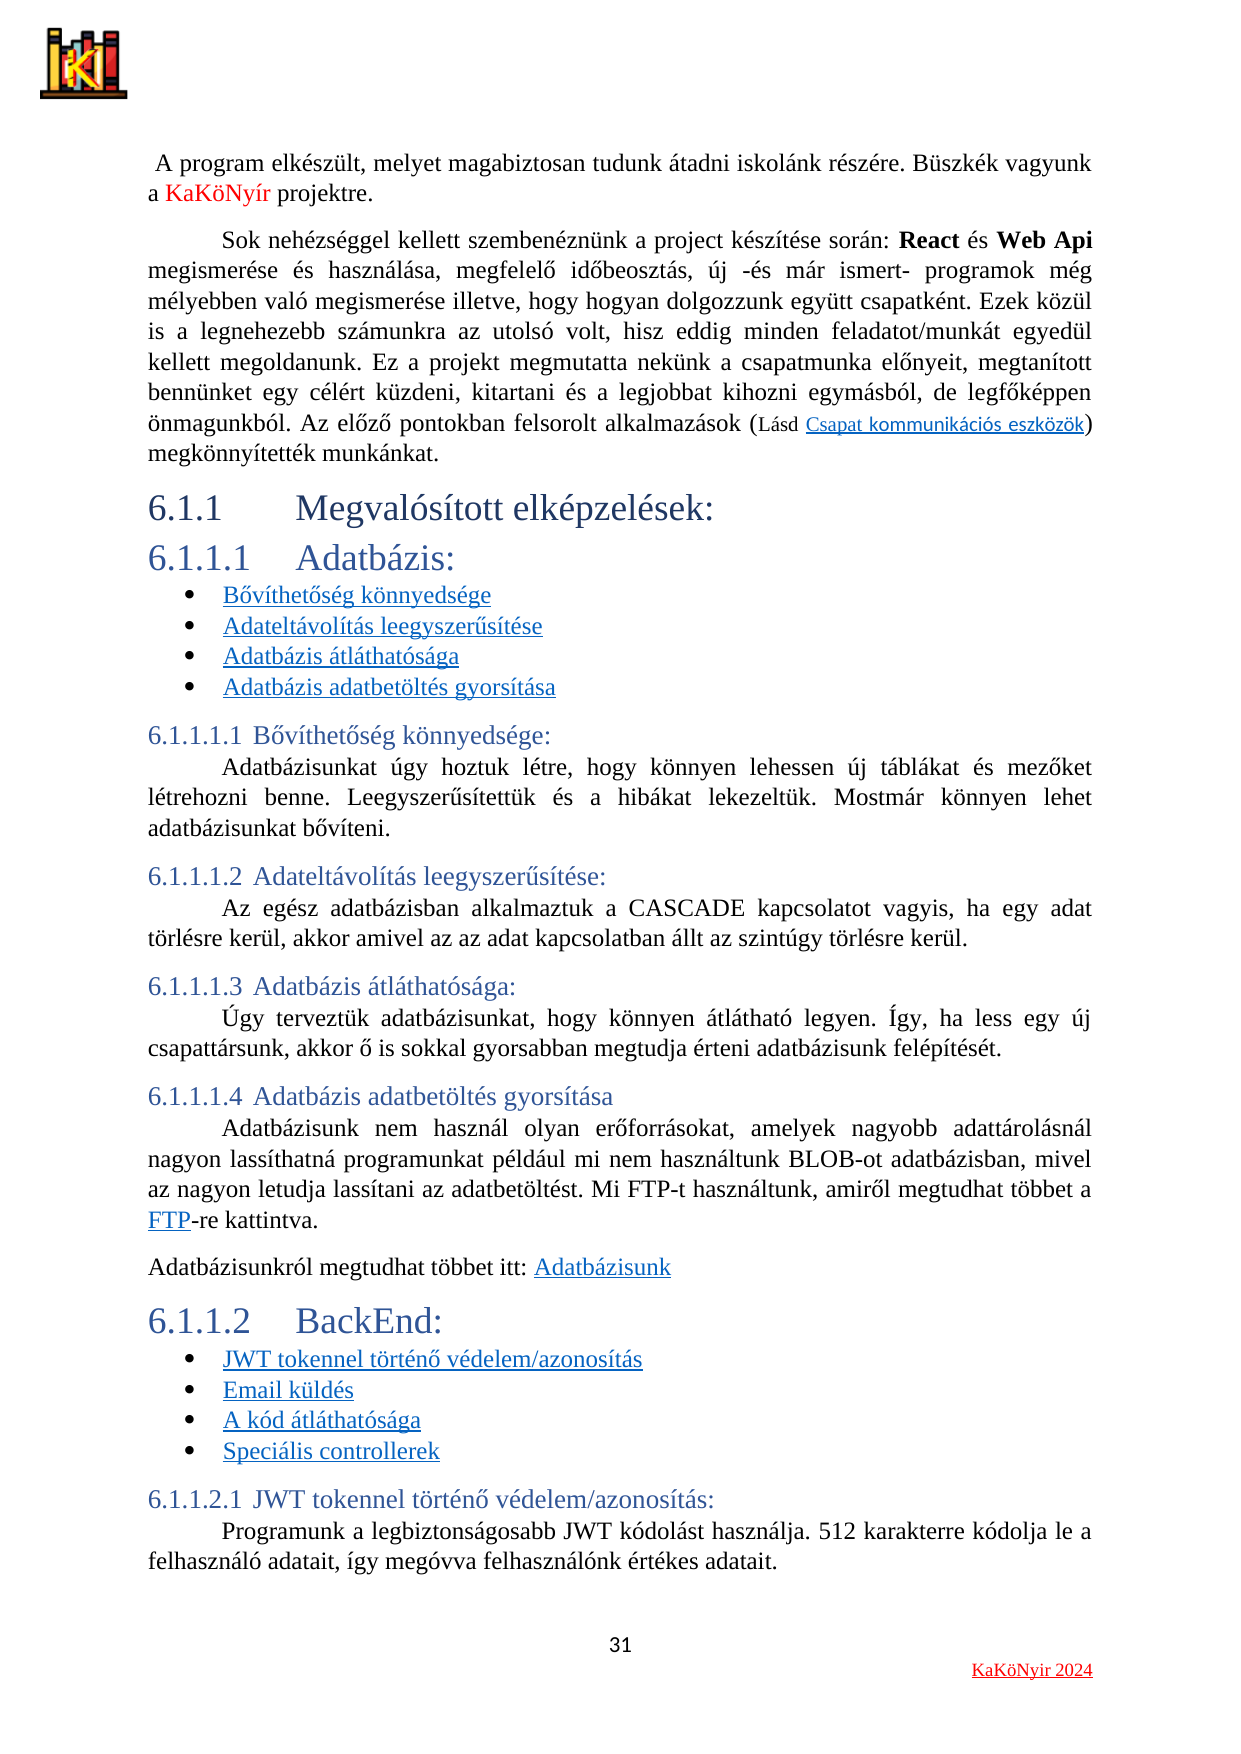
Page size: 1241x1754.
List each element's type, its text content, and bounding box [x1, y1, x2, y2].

text Adatbázisunk nem használ olyan erőforrásokat, amelyek nagyobb adattárolásnál nagyon lassíthatná programunkat például mi nem használtunk BLOB-ot adatbázisban, mivel az nagyon letudja lassítani az adatbetöltést. Mi FTP-t használtunk, amiről megtudhat többet a FTP-re kattintva. [148, 1113, 1093, 1233]
subtitle Adatbázis adatbetöltés gyorsítása [148, 1081, 1093, 1112]
text Sok nehézséggel kellett szembenéznünk a project készítése során: React és Web Api megismerése és használása, megfelelő időbeosztás, új -és már ismert- programok még mélyebben való megismerése illetve, hogy hogyan dolgozzunk együtt csapatként. Ezek közül is a legnehezebb számunkra az utolsó volt, hisz eddig minden feladatot/munkát egyedül kellett megoldanunk. Ez a projekt megmutatta nekünk a csapatmunka előnyeit, megtanított bennünket egy célért küzdeni, kitartani és a legjobbat kihozni egymásból, de legfőképpen önmagunkból. Az előző pontokban felsorolt alkalmazások (Lásd Csapat kommunikációs eszközök) megkönnyítették munkánkat. [148, 225, 1093, 467]
list Bővíthetőség könnyedsége [185, 581, 1093, 609]
list Email küldés [185, 1375, 1093, 1404]
list A kód átláthatósága [185, 1405, 1093, 1434]
list Adatbázis átláthatósága [185, 641, 1093, 670]
list Adateltávolítás leegyszerűsítése [185, 611, 1093, 640]
text Úgy terveztük adatbázisunkat, hogy könnyen átlátható legyen. Így, ha less egy új csapattársunk, akkor ő is sokkal gyorsabban megtudja érteni adatbázisunk felépítését. [148, 1003, 1093, 1062]
subtitle Adateltávolítás leegyszerűsítése: [148, 860, 1093, 891]
text A program elkészült, melyet magabiztosan tudunk átadni iskolánk részére. Büszkék vagyunk a KaKöNyír projektre. [148, 148, 1093, 207]
subtitle Bővíthetőség könnyedsége: [148, 719, 1093, 750]
list Adatbázis adatbetöltés gyorsítása [185, 672, 1093, 701]
text Adatbázisunkat úgy hoztuk létre, hogy könnyen lehessen új táblákat és mezőket létrehozni benne. Leegyszerűsítettük és a hibákat lekezeltük. Mostmár könnyen lehet adatbázisunkat bővíteni. [148, 752, 1093, 841]
text Adatbázisunkról megtudhat többet itt: Adatbázisunk [148, 1252, 1093, 1281]
list JWT tokennel történő védelem/azonosítás [185, 1344, 1093, 1373]
list Speciális controllerek [185, 1436, 1093, 1464]
text Programunk a legbiztonságosabb JWT kódolást használja. 512 karakterre kódolja le a felhasználó adatait, így megóvva felhasználónk értékes adatait. [148, 1516, 1093, 1575]
subtitle Megvalósított elképzelések: [148, 485, 1093, 528]
text Az egész adatbázisban alkalmaztuk a CASCADE kapcsolatot vagyis, ha egy adat törlésre kerül, akkor amivel az az adat kapcsolatban állt az szintúgy törlésre kerül. [148, 893, 1093, 952]
subtitle BackEnd: [148, 1299, 1093, 1342]
picture [40, 20, 128, 108]
subtitle JWT tokennel történő védelem/azonosítás: [148, 1483, 1093, 1514]
subtitle Adatbázis: [148, 535, 1093, 578]
subtitle Adatbázis átláthatósága: [148, 970, 1093, 1001]
